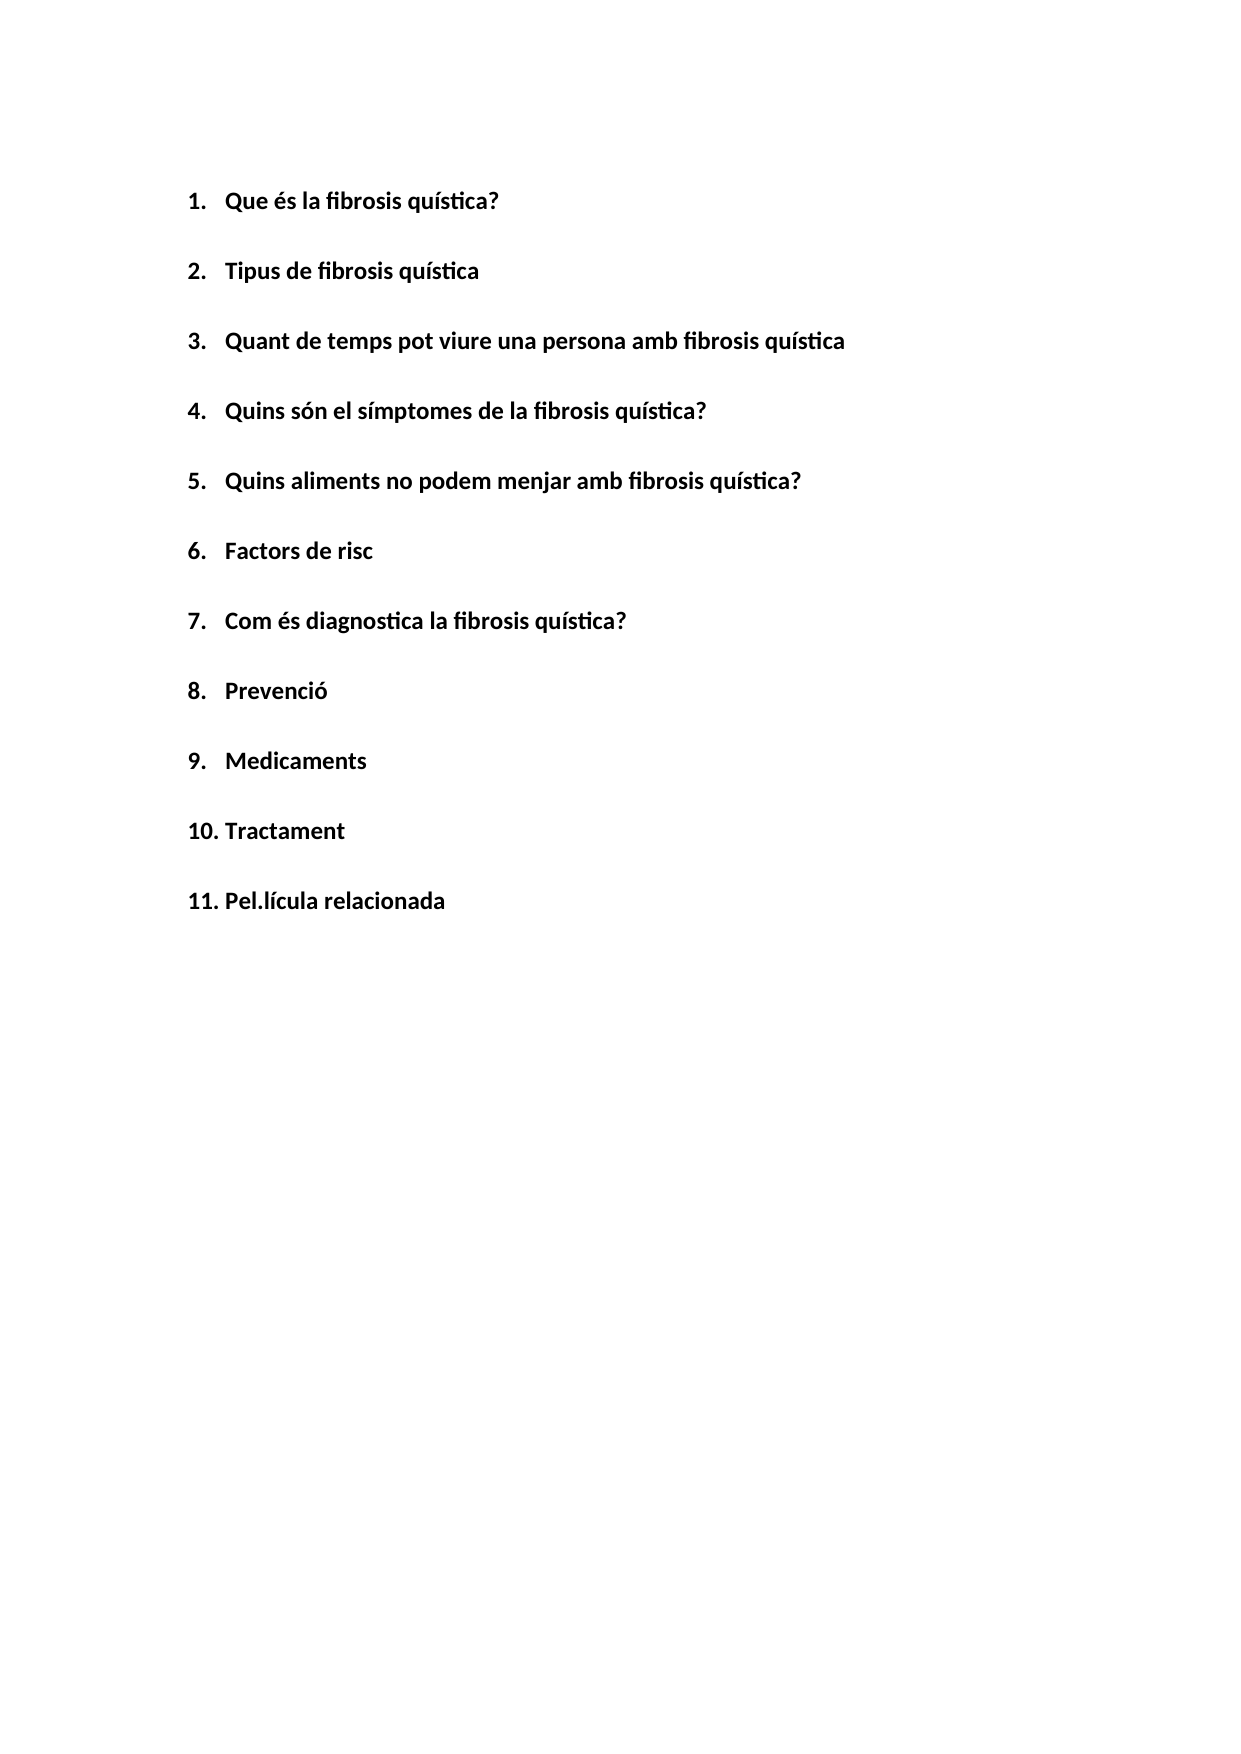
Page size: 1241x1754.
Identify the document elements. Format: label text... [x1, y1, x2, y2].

list Que és la fibrosis quística? [187, 185, 1090, 216]
list Quins són el símptomes de la fibrosis quística? [187, 395, 1090, 426]
list Medicaments [187, 745, 1090, 776]
list Com és diagnostica la fibrosis quística? [187, 605, 1090, 636]
list Quins aliments no podem menjar amb fibrosis quística? [187, 465, 1090, 496]
list Tractament [187, 815, 1090, 846]
list Pel.lícula relacionada [187, 885, 1090, 916]
list Quant de temps pot viure una persona amb fibrosis quística [187, 325, 1090, 356]
list Prevenció [187, 675, 1090, 706]
list Factors de risc [187, 535, 1090, 566]
list Tipus de fibrosis quística [187, 255, 1090, 286]
